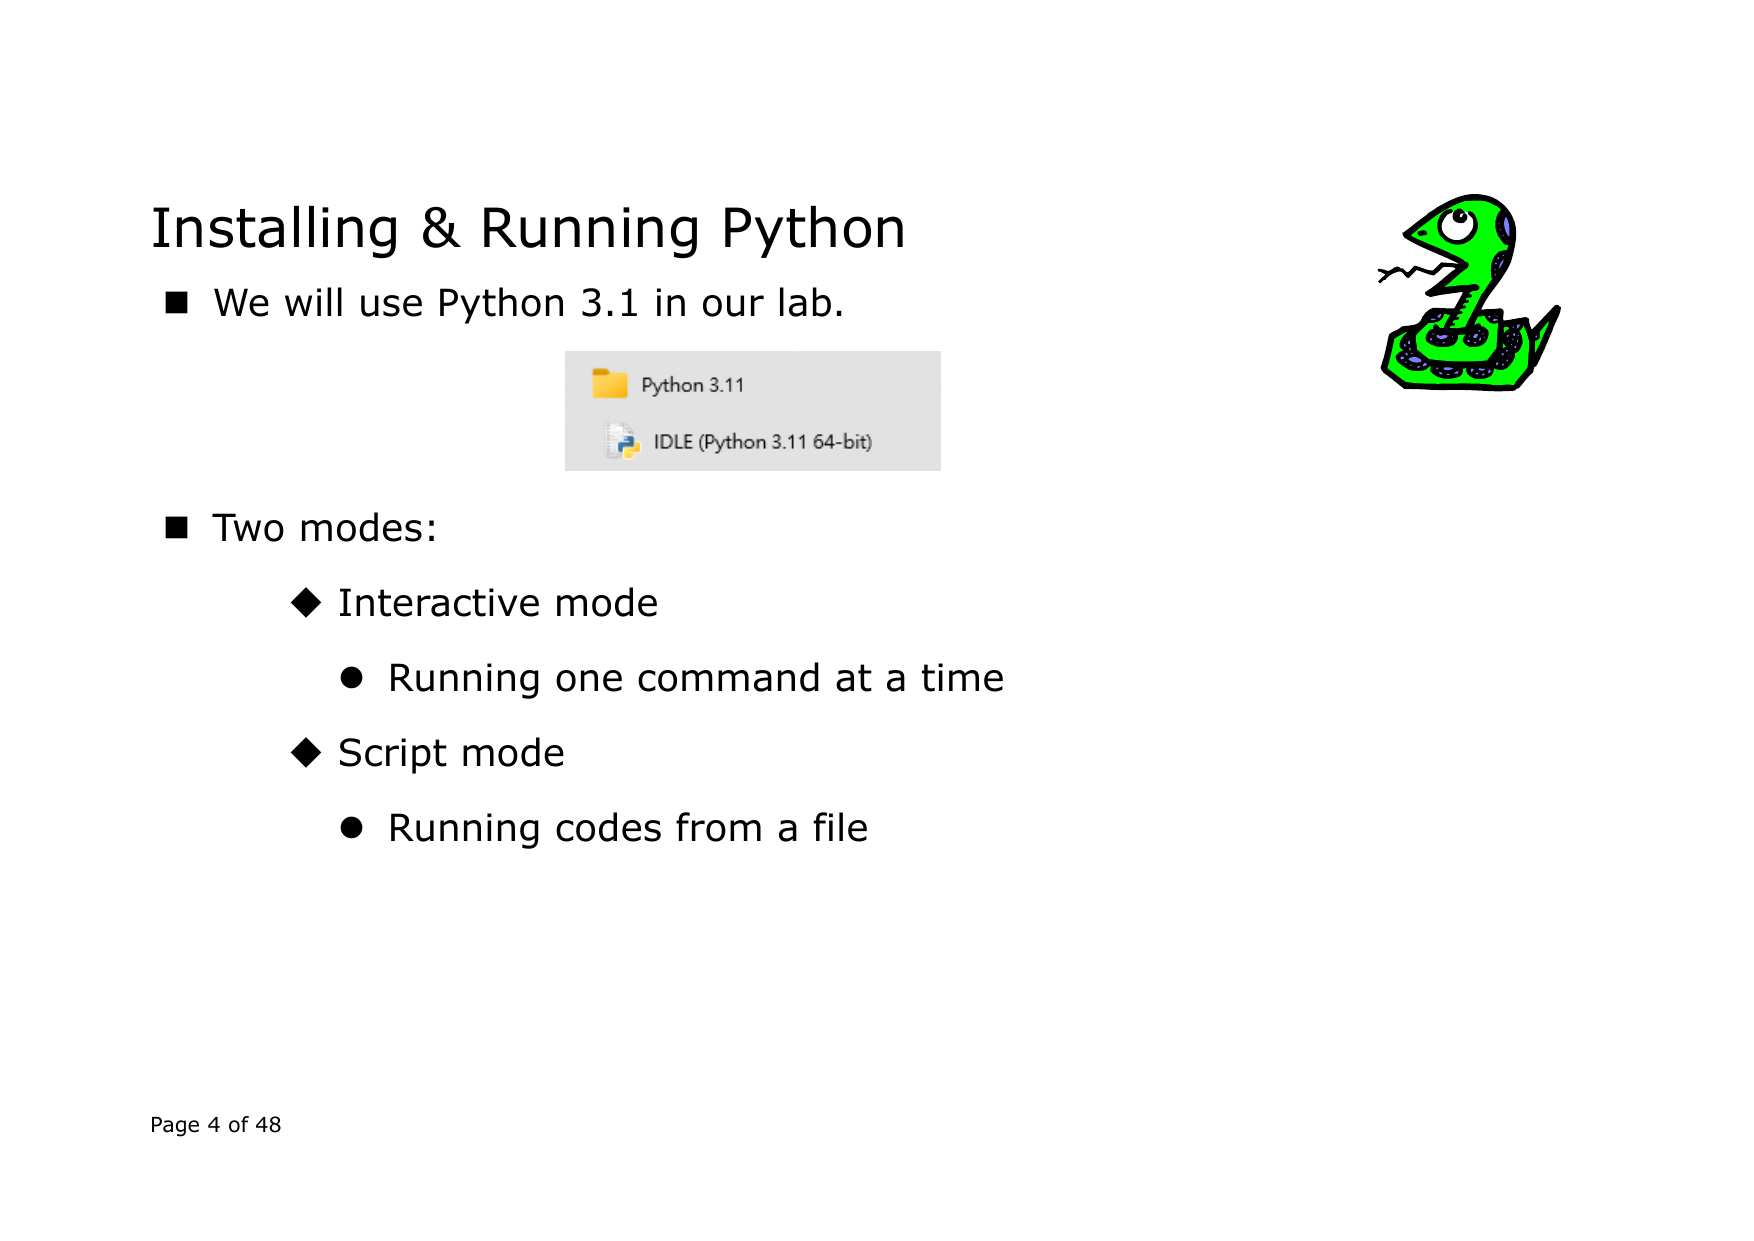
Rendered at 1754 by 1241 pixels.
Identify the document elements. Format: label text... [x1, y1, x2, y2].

list Running one command at a time [337, 639, 1604, 714]
list We will use Python 3.1 in our lab. [162, 264, 1604, 339]
list Two modes: [162, 489, 1604, 564]
list Interactive mode [287, 564, 1604, 639]
list Script mode [287, 714, 1604, 789]
text Installing & Running Python [150, 189, 1604, 264]
list Running codes from a file [337, 789, 1604, 864]
picture [565, 351, 941, 471]
